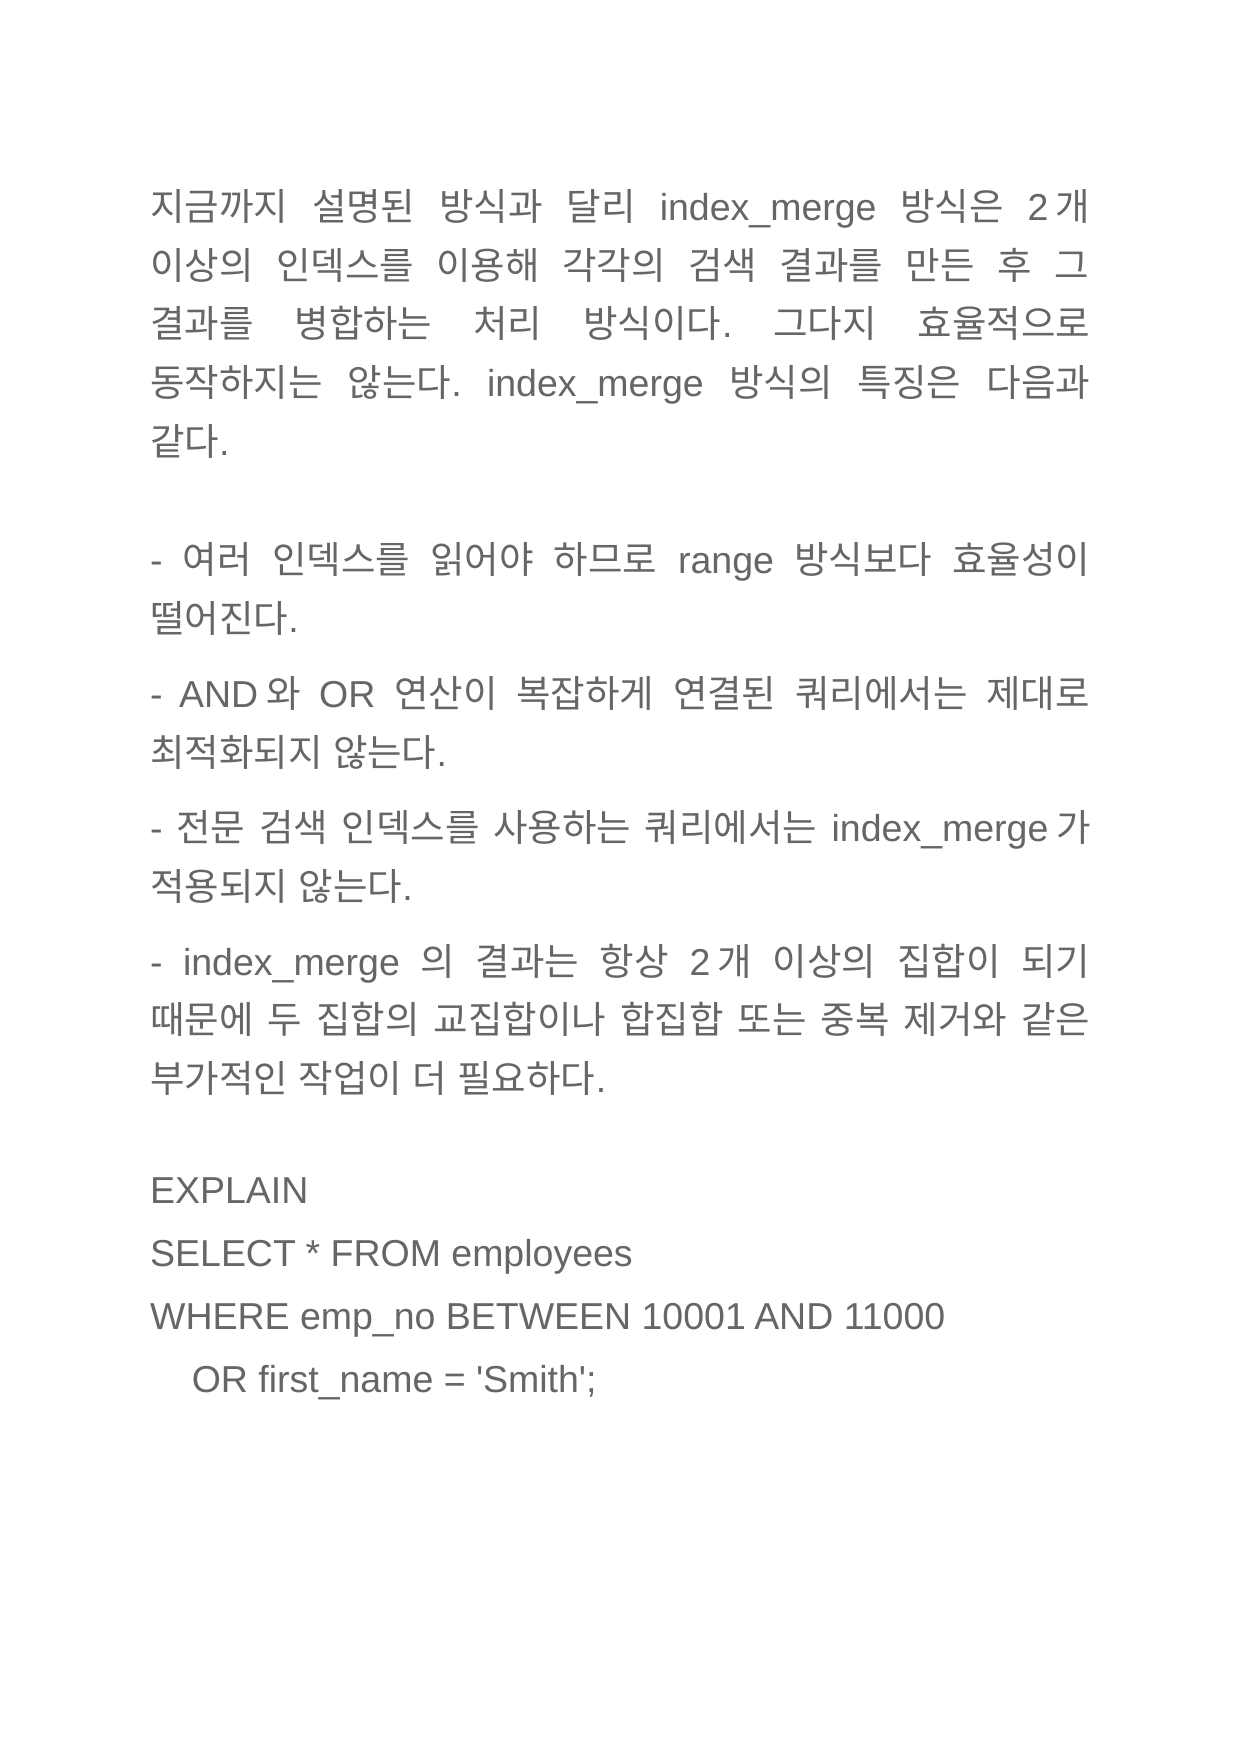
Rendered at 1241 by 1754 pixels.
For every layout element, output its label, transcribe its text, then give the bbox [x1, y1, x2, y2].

text 지금까지 설명된 방식과 달리 index_merge 방식은 2개 이상의 인덱스를 이용해 각각의 검색 결과를 만든 후 그 결과를 병합하는 처리 방식이다. 그다지 효율적으로 동작하지는 않는다. index_merge 방식의 특징은 다음과 같다. [150, 177, 1090, 466]
text OR first_name = 'Smith'; [150, 1357, 1090, 1401]
text SELECT * FROM employees [150, 1231, 1090, 1274]
text - 전문 검색 인덱스를 사용하는 쿼리에서는 index_merge가 적용되지 않는다. [150, 798, 1090, 911]
text - AND와 OR 연산이 복잡하게 연결된 쿼리에서는 제대로 최적화되지 않는다. [150, 664, 1090, 777]
text - 여러 인덱스를 읽어야 하므로 range 방식보다 효율성이 떨어진다. [150, 530, 1090, 643]
text - index_merge 의 결과는 항상 2개 이상의 집합이 되기 때문에 두 집합의 교집합이나 합집합 또는 중복 제거와 같은 부가적인 작업이 더 필요하다. [150, 932, 1090, 1103]
text EXPLAIN [150, 1168, 1090, 1211]
text WHERE emp_no BETWEEN 10001 AND 11000 [150, 1294, 1090, 1337]
